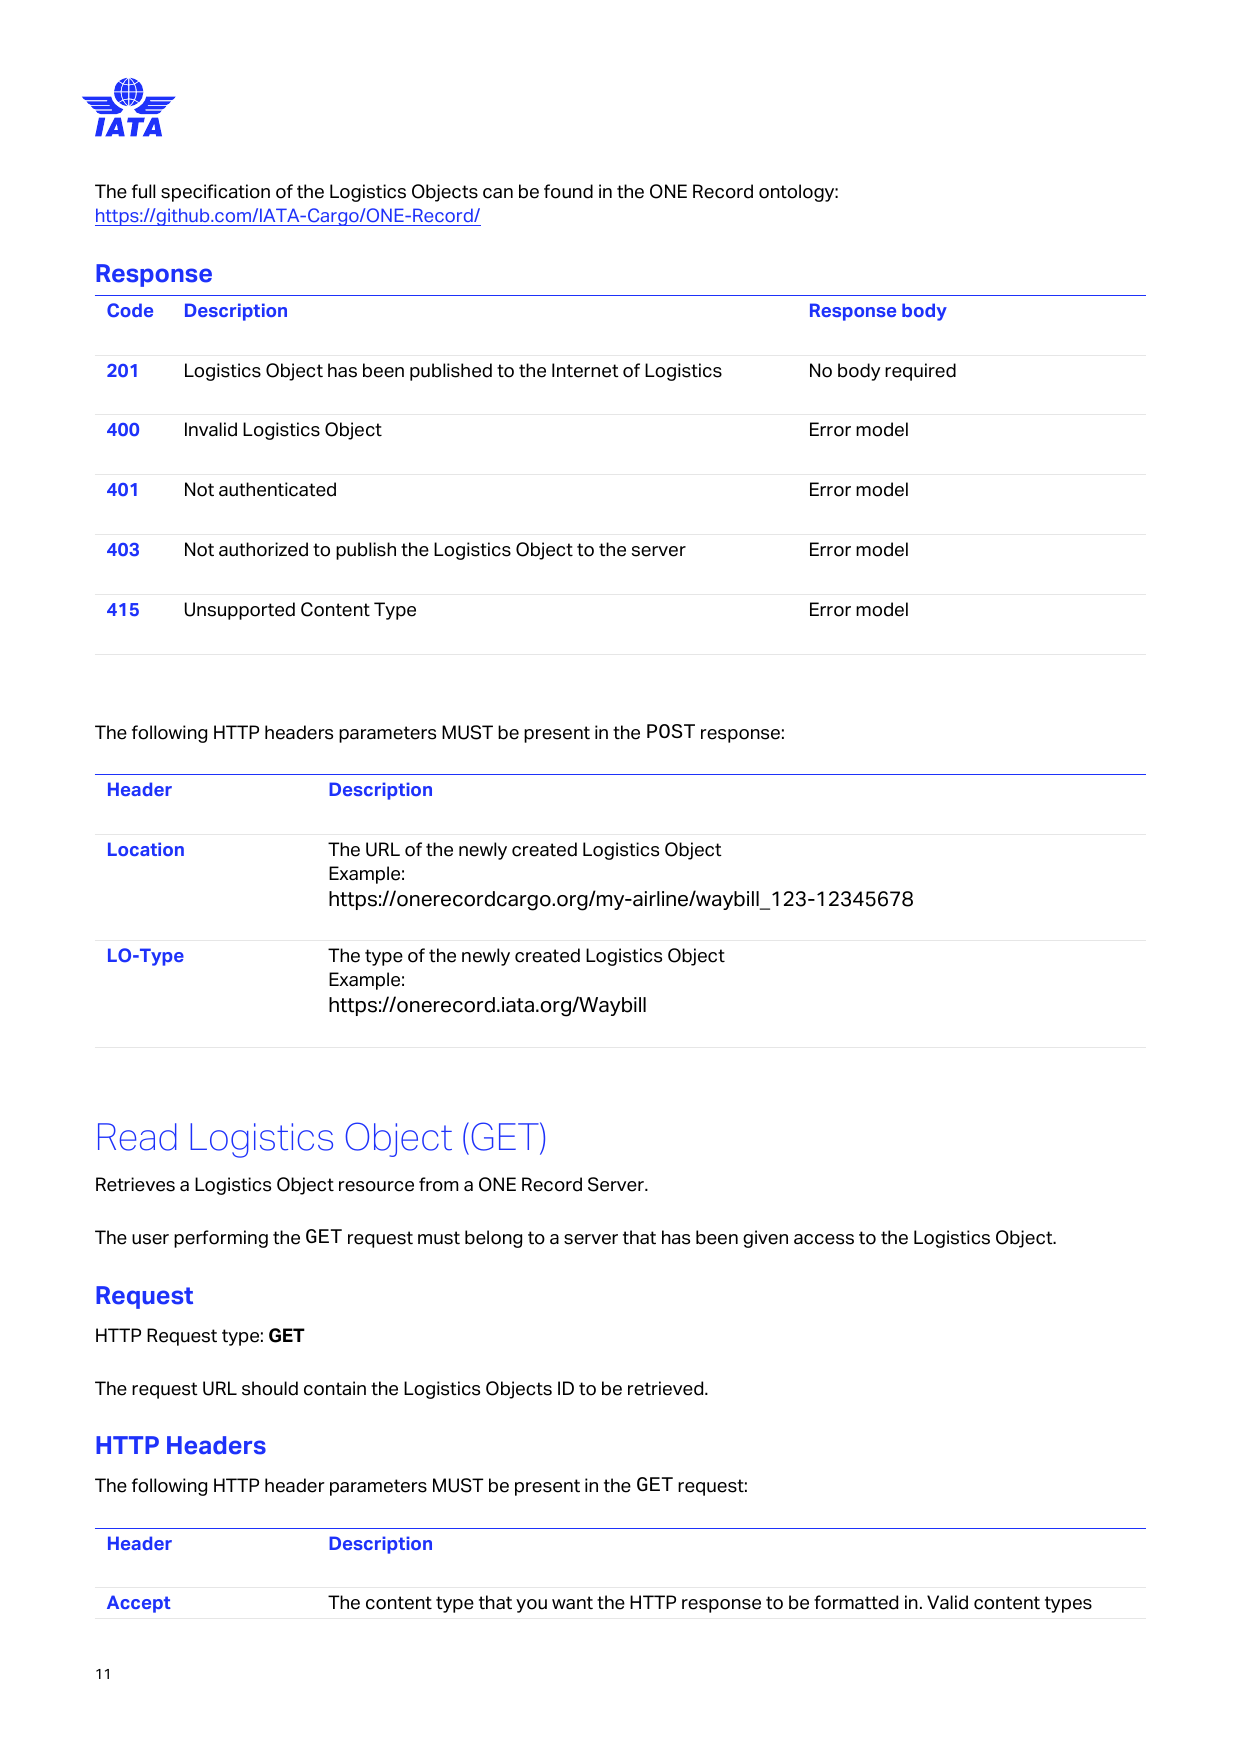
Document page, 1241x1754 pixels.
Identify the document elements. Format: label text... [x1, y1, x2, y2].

table_header Header [95, 1529, 316, 1587]
table_cell LO-Type [95, 941, 316, 1047]
table_cell 415 [95, 595, 171, 654]
table_header Response body [796, 296, 1146, 354]
table_cell The type of the newly created Logistics Object Example: https://onerecord.iata.org/Waybill [316, 941, 1146, 1047]
table_cell Error model [796, 535, 1146, 594]
table_cell 201 [95, 356, 171, 414]
table_cell Error model [796, 415, 1146, 474]
table_header Description [316, 775, 1146, 834]
text Retrieves a Logistics Object resource from a ONE Record Server. [94, 1172, 1146, 1196]
table_header Description [316, 1529, 1146, 1587]
text The following HTTP headers parameters MUST be present in the POST response: [94, 720, 1146, 745]
text The following HTTP header parameters MUST be present in the GET request: [94, 1473, 1146, 1498]
table_cell Logistics Object has been published to the Internet of Logistics [171, 356, 796, 414]
table_cell Unsupported Content Type [171, 595, 796, 654]
table_cell Not authenticated [171, 475, 796, 534]
table_cell No body required [796, 356, 1146, 414]
table_header Description [171, 296, 796, 354]
table_cell Invalid Logistics Object [171, 415, 796, 474]
table_cell 403 [95, 535, 171, 594]
subtitle Read Logistics Object (GET) [94, 1113, 1146, 1160]
subtitle Request [94, 1279, 1146, 1311]
table_cell Error model [796, 475, 1146, 534]
table_cell 400 [95, 415, 171, 474]
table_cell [316, 1588, 1146, 1618]
table_cell The URL of the newly created Logistics Object Example: https://onerecordcargo.org/my-airline/waybill_123-12345678 [316, 835, 1146, 940]
table_cell 401 [95, 475, 171, 534]
subtitle Response [94, 257, 1146, 288]
text HTTP Request type: GET [94, 1323, 1146, 1347]
table_header Header [95, 775, 316, 834]
text The user performing the GET request must belong to a server that has been given access to the Logistics Object. [94, 1226, 1146, 1250]
table_cell Accept [95, 1588, 316, 1618]
text The request URL should contain the Logistics Objects ID to be retrieved. [94, 1376, 1146, 1400]
table_cell Location [95, 835, 316, 940]
text The full specification of the Logistics Objects can be found in the ONE Record ontology: https://github.com/IATA-Cargo/ONE-Record/ [94, 180, 1146, 228]
table_header Code [95, 296, 171, 354]
table_cell Not authorized to publish the Logistics Object to the server [171, 535, 796, 594]
table_cell Error model [796, 595, 1146, 654]
subtitle HTTP Headers [94, 1429, 1146, 1461]
